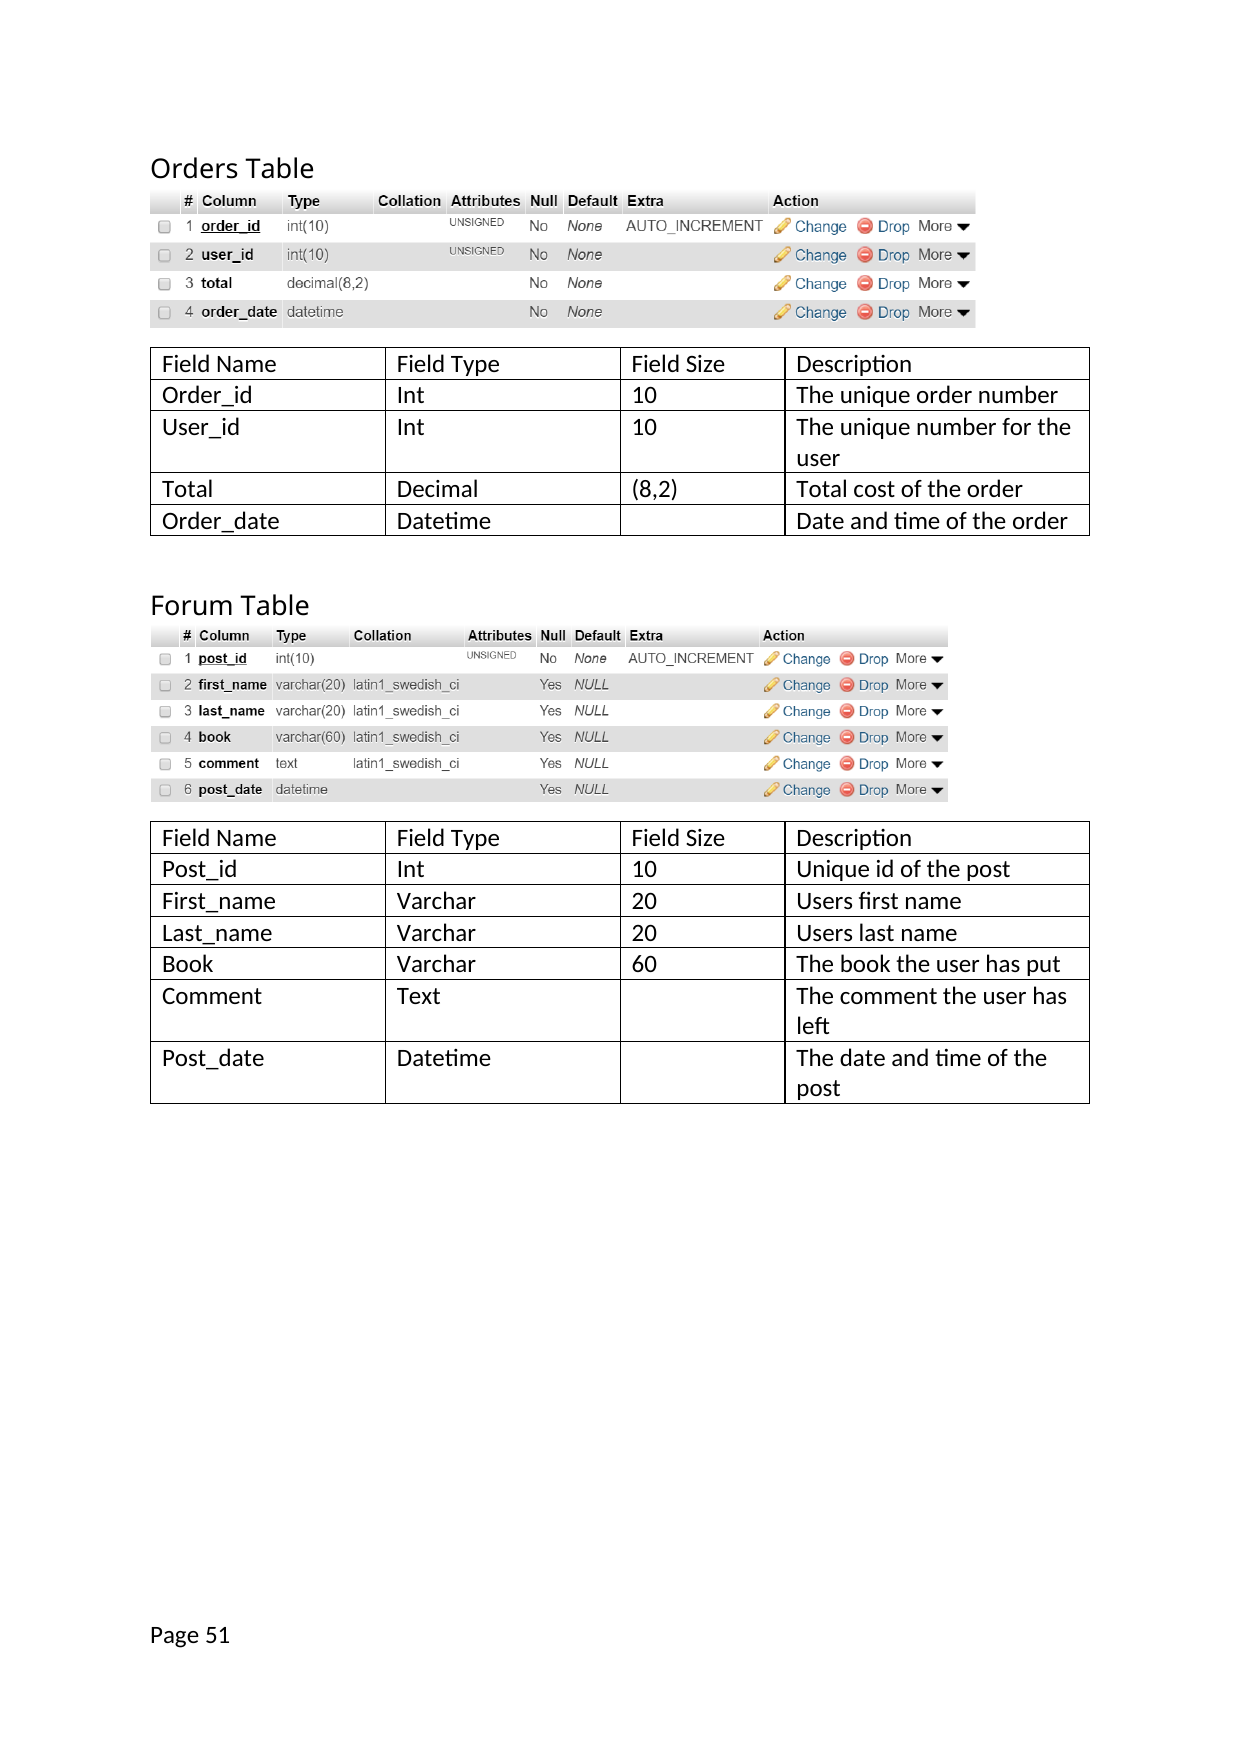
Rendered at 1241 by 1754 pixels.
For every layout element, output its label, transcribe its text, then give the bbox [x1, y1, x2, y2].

table_cell Total cost of the order [786, 473, 1089, 504]
table_cell Post_date [151, 1042, 385, 1103]
table_header Field Name [151, 348, 385, 379]
picture [150, 189, 978, 328]
table_cell Int [386, 854, 620, 884]
table_cell [621, 505, 784, 535]
table_cell User_id [151, 411, 385, 472]
table_header Description [786, 822, 1089, 853]
table_cell 20 [621, 917, 784, 947]
table_cell Varchar [386, 885, 620, 916]
table_header Field Size [621, 822, 784, 853]
table_cell Varchar [386, 948, 620, 979]
table_cell Last_name [151, 917, 385, 947]
table_cell Book [151, 948, 385, 979]
picture [150, 625, 950, 802]
table_cell Text [386, 980, 620, 1041]
table_cell The date and time of the post [786, 1042, 1089, 1103]
table_header Field Type [386, 348, 620, 379]
table_cell Datetime [386, 505, 620, 535]
table_cell The comment the user has left [786, 980, 1089, 1041]
subtitle Forum Table [150, 586, 1090, 623]
table_cell [621, 1042, 784, 1103]
table_cell Varchar [386, 917, 620, 947]
table_cell Datetime [386, 1042, 620, 1103]
table_header Field Size [621, 348, 784, 379]
table_cell The unique order number [786, 380, 1089, 410]
table_cell Comment [151, 980, 385, 1041]
table_cell 10 [621, 411, 784, 472]
table_cell [621, 980, 784, 1041]
table_cell Order_id [151, 380, 385, 410]
table_cell Total [151, 473, 385, 504]
table_cell Int [386, 380, 620, 410]
table_cell (8,2) [621, 473, 784, 504]
table_cell 60 [621, 948, 784, 979]
table_cell Decimal [386, 473, 620, 504]
table_cell Int [386, 411, 620, 472]
table_cell Order_date [151, 505, 385, 535]
table_cell 10 [621, 380, 784, 410]
table_cell 20 [621, 885, 784, 916]
table_cell Post_id [151, 854, 385, 884]
table_header Field Type [386, 822, 620, 853]
table_cell Users first name [786, 885, 1089, 916]
table_header Field Name [151, 822, 385, 853]
table_cell The book the user has put [786, 948, 1089, 979]
subtitle Orders Table [150, 150, 1090, 187]
table_header Description [786, 348, 1089, 379]
table_cell Users last name [786, 917, 1089, 947]
table_cell First_name [151, 885, 385, 916]
table_cell The unique number for the user [786, 411, 1089, 472]
table_cell 10 [621, 854, 784, 884]
table_cell Unique id of the post [786, 854, 1089, 884]
table_cell Date and time of the order [786, 505, 1089, 535]
